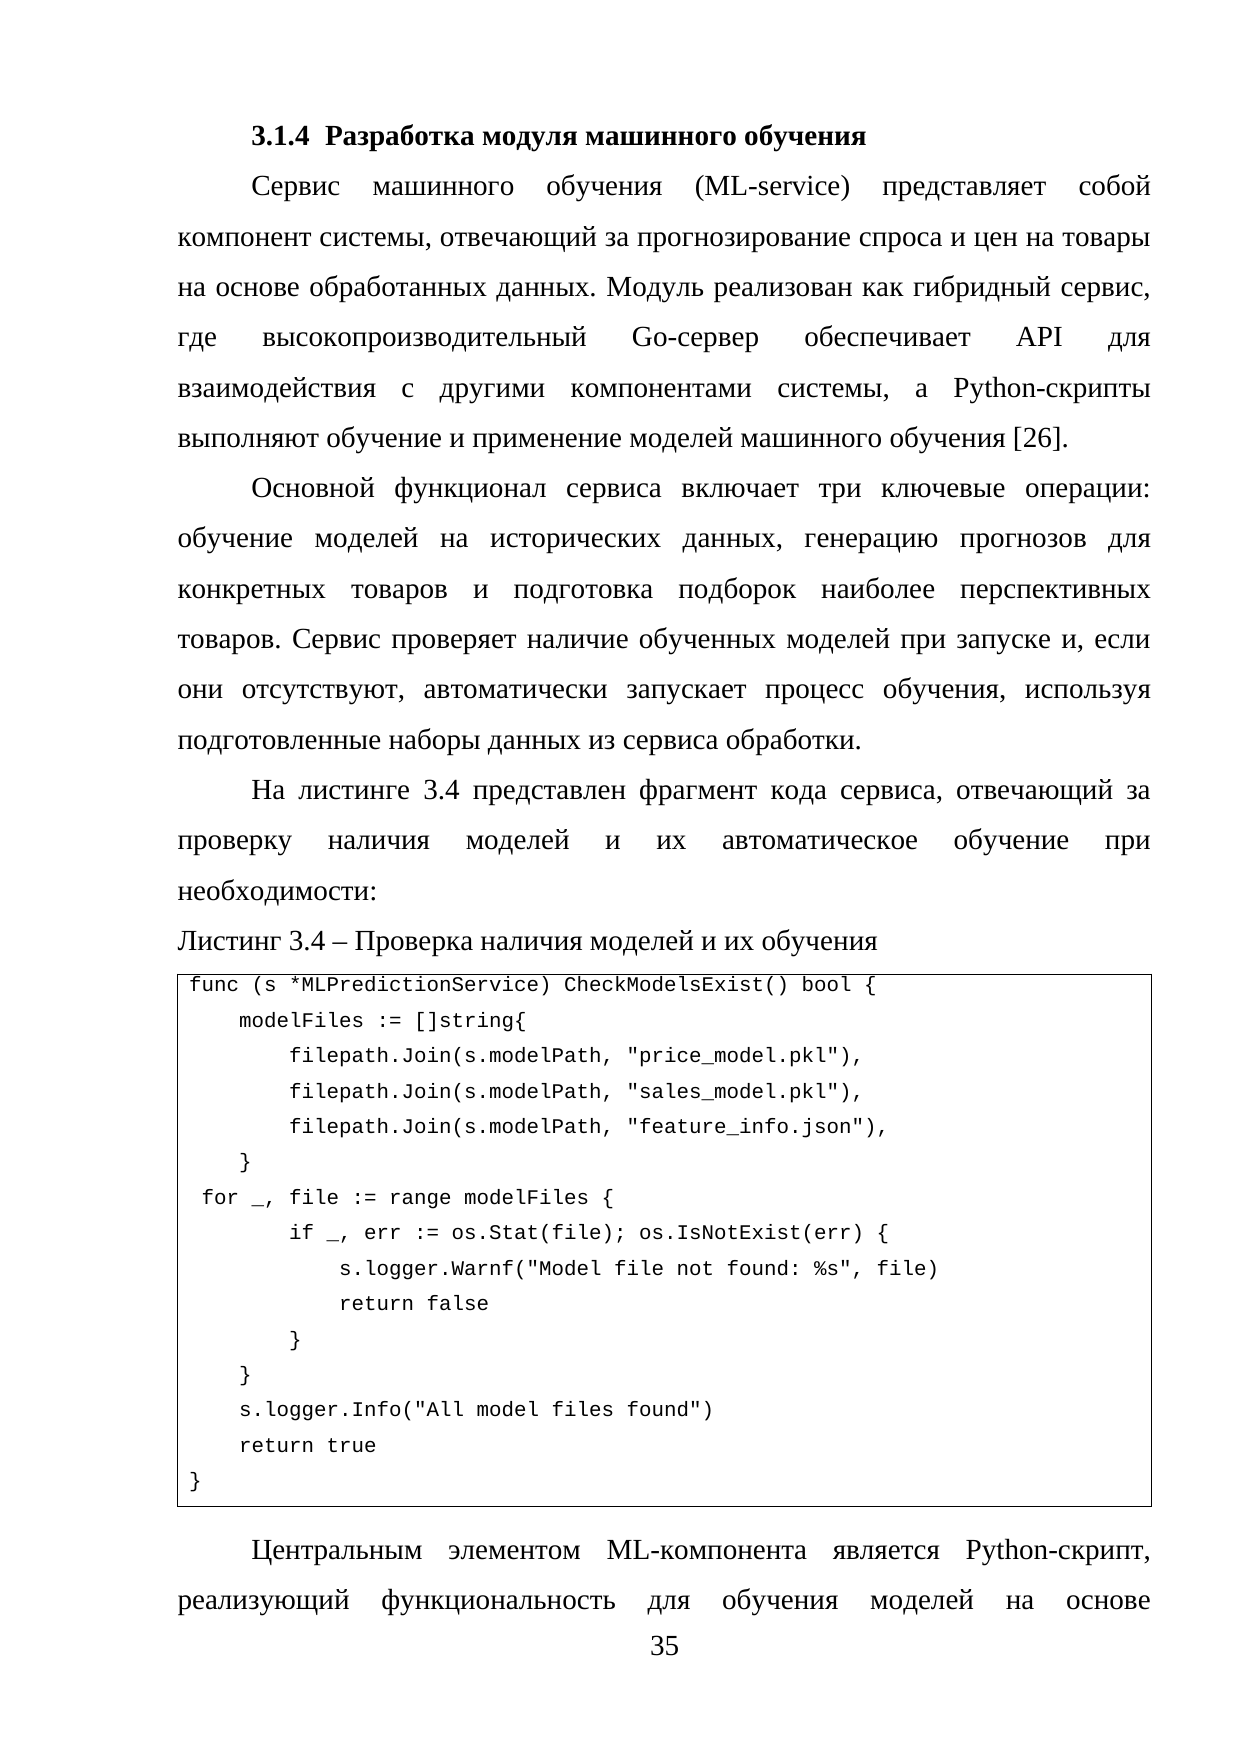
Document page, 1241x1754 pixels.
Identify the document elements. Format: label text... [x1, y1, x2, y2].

text Основной функционал сервиса включает три ключевые операции: обучение моделей на исторических данных, генерацию прогнозов для конкретных товаров и подготовка подборок наиболее перспективных товаров. Сервис проверяет наличие обученных моделей при запуске и, если они отсутствуют, автоматически запускает процесс обучения, используя подготовленные наборы данных из сервиса обработки. [177, 470, 1152, 755]
text Сервис машинного обучения (ML-service) представляет собой компонент системы, отвечающий за прогнозирование спроса и цен на товары на основе обработанных данных. Модуль реализован как гибридный сервис, где высокопроизводительный Go-сервер обеспечивает API для взаимодействия с другими компонентами системы, а Python-скрипты выполняют обучение и применение моделей машинного обучения [26]. [177, 168, 1152, 453]
table_header func (s *MLPredictionService) CheckModelsExist() bool { modelFiles := []string{ filepath.Join(s.modelPath, "price_model.pkl"), filepath.Join(s.modelPath, "sales_model.pkl"), filepath.Join(s.modelPath, "feature_info.json"), } for _, file := range modelFiles { if _, err := os.Stat(file); os.IsNotExist(err) { s.logger.Warnf("Model file not found: %s", file) return false } } s.logger.Info("All model files found") return true } [178, 975, 1151, 1506]
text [177, 1532, 1152, 1616]
text Разработка модуля машинного обучения [177, 118, 1152, 152]
text На листинге 3.4 представлен фрагмент кода сервиса, отвечающий за проверку наличия моделей и их автоматическое обучение при необходимости: [177, 772, 1152, 906]
text Листинг 3.4 – Проверка наличия моделей и их обучения [177, 923, 1152, 957]
